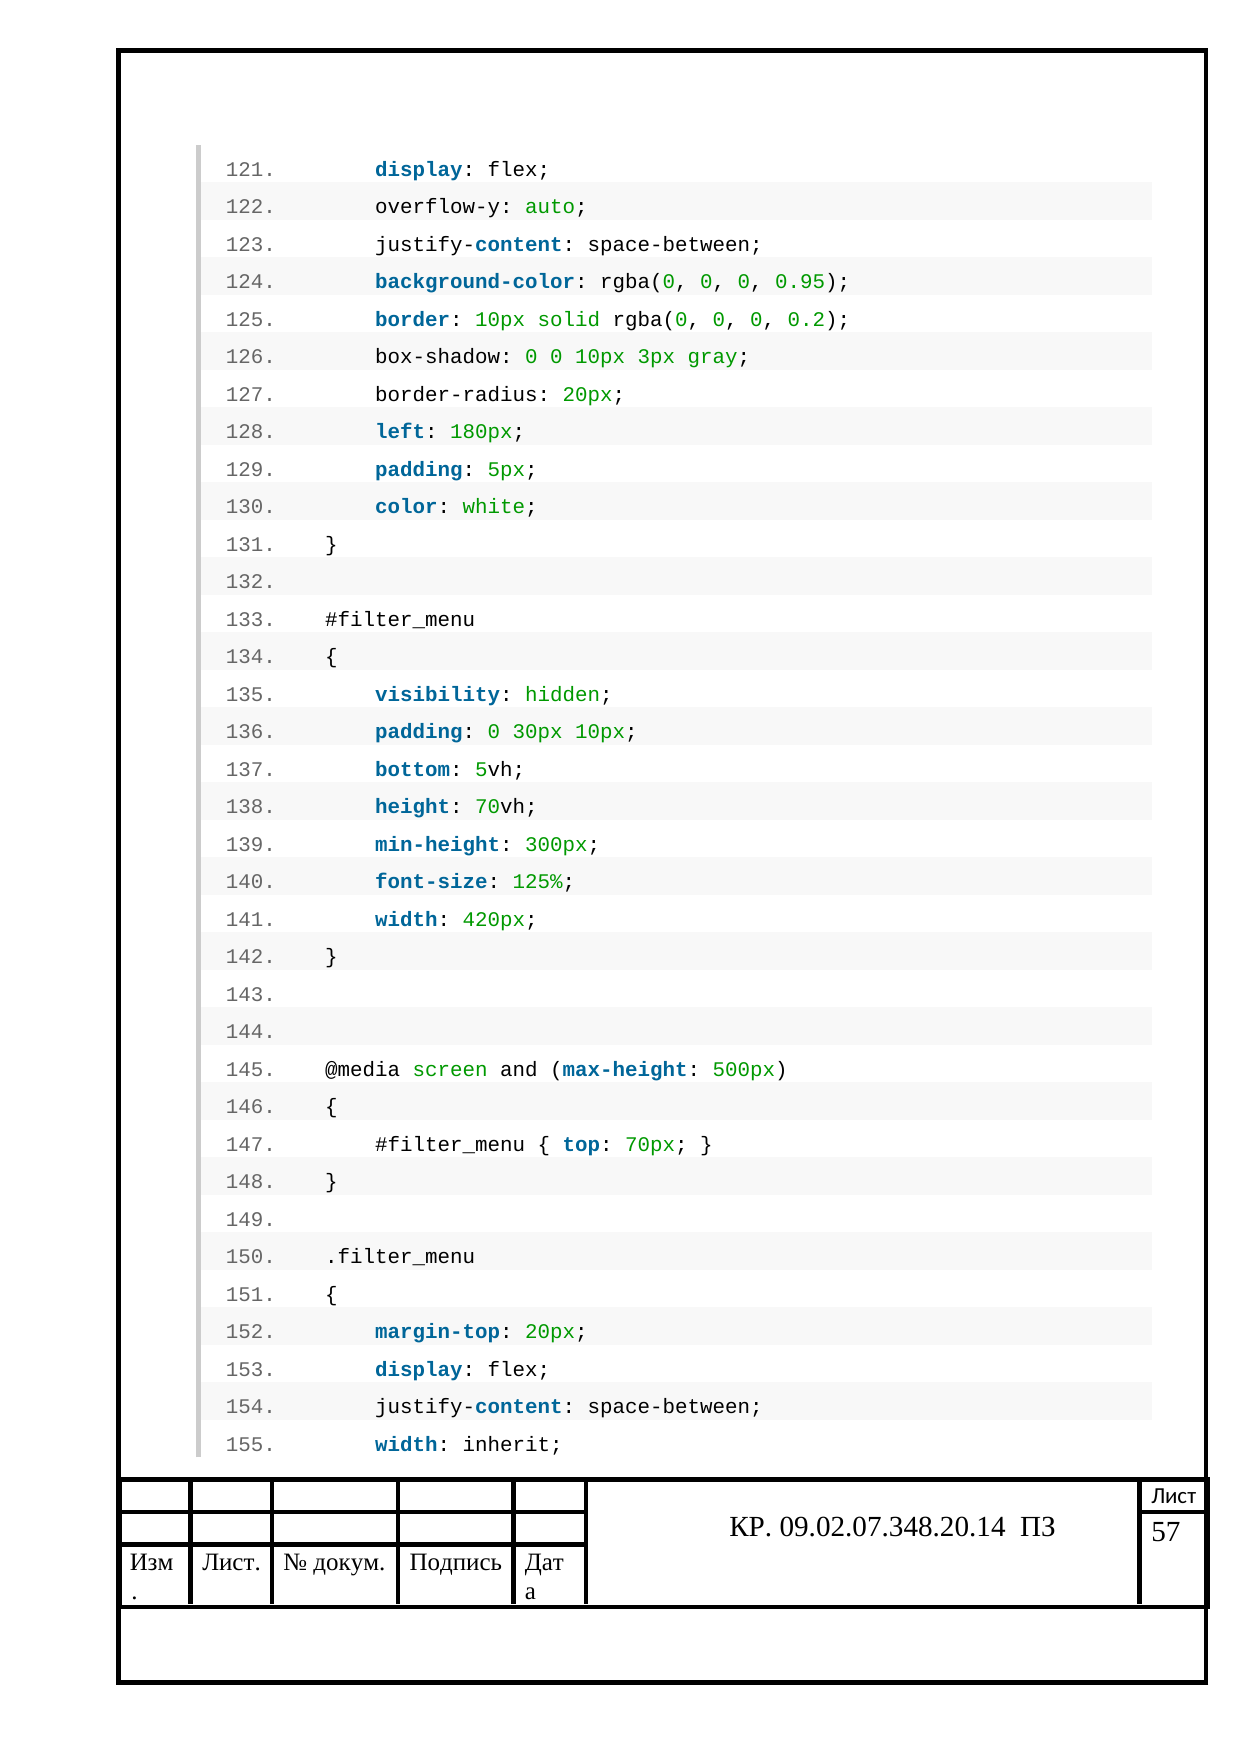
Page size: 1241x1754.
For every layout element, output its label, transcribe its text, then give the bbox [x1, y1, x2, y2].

list left: 180px; [201, 407, 1152, 445]
list width: inherit; [201, 1420, 1152, 1457]
list } [201, 1157, 1152, 1195]
list margin-top: 20px; [201, 1307, 1152, 1345]
list visibility: hidden; [201, 670, 1152, 707]
list justify-content: space-between; [201, 1382, 1152, 1420]
list { [201, 1082, 1152, 1120]
list #filter_menu [201, 595, 1152, 632]
list background-color: rgba(0, 0, 0, 0.95); [201, 257, 1152, 295]
list display: flex; [201, 1345, 1152, 1382]
list display: flex; [201, 145, 1152, 182]
list border-radius: 20px; [201, 370, 1152, 407]
list bottom: 5vh; [201, 745, 1152, 782]
list height: 70vh; [201, 782, 1152, 820]
list font-size: 125%; [201, 857, 1152, 895]
list overflow-y: auto; [201, 182, 1152, 220]
list min-height: 300px; [201, 820, 1152, 857]
list width: 420px; [201, 895, 1152, 932]
list justify-content: space-between; [201, 220, 1152, 257]
list color: white; [201, 482, 1152, 520]
list } [201, 932, 1152, 970]
list #filter_menu { top: 70px; } [201, 1120, 1152, 1157]
list { [201, 1270, 1152, 1307]
list padding: 0 30px 10px; [201, 707, 1152, 745]
list .filter_menu [201, 1232, 1152, 1270]
list padding: 5px; [201, 445, 1152, 482]
list { [201, 632, 1152, 670]
list box-shadow: 0 0 10px 3px gray; [201, 332, 1152, 370]
list border: 10px solid rgba(0, 0, 0, 0.2); [201, 295, 1152, 332]
list @media screen and (max-height: 500px) [201, 1045, 1152, 1082]
list } [201, 520, 1152, 557]
